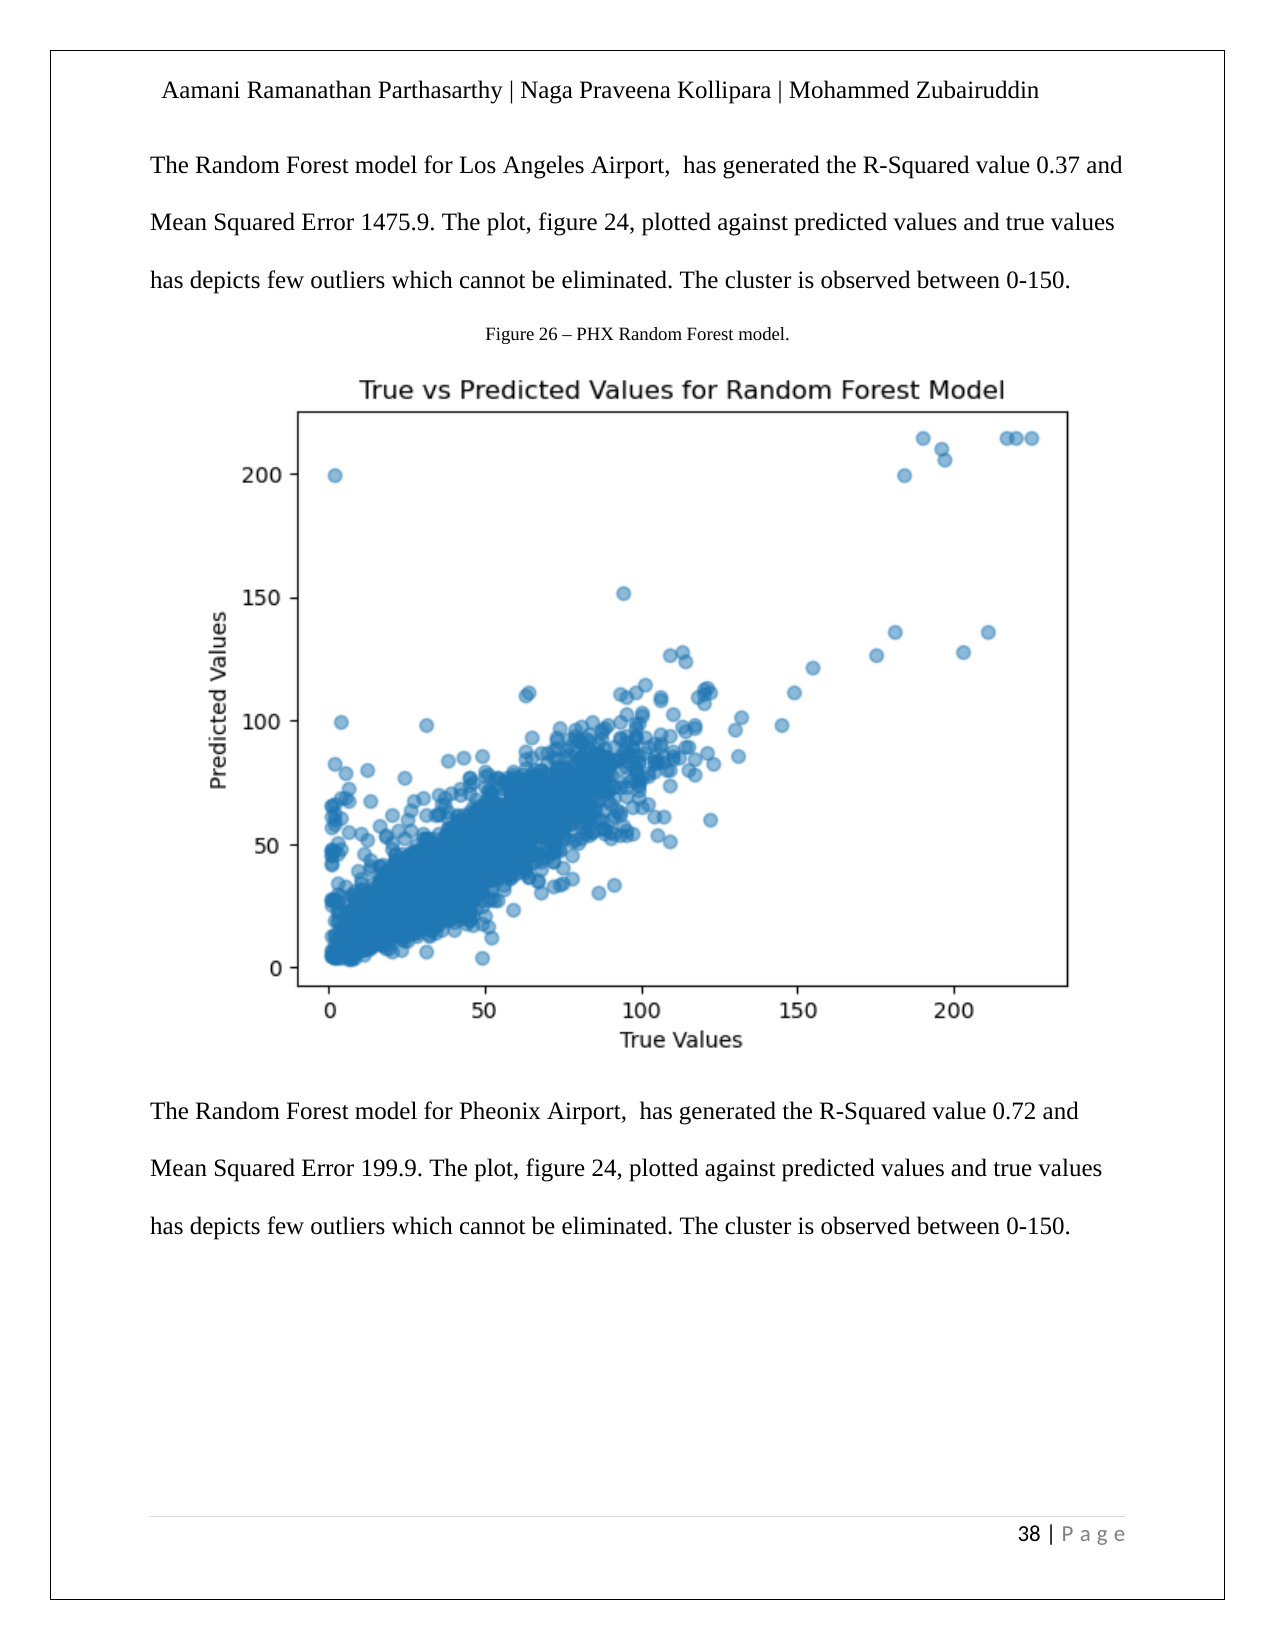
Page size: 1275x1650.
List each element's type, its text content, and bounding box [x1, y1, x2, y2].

text The Random Forest model for Los Angeles Airport, has generated the R-Squared value 0.37 and Mean Squared Error 1475.9. The plot, figure 24, plotted against predicted values and true values has depicts few outliers which cannot be eliminated. The cluster is observed between 0-150. [150, 150, 1125, 294]
text The Random Forest model for Pheonix Airport, has generated the R-Squared value 0.72 and Mean Squared Error 199.9. The plot, figure 24, plotted against predicted values and true values has depicts few outliers which cannot be eliminated. The cluster is observed between 0-150. [150, 1096, 1125, 1239]
picture [195, 365, 1080, 1068]
text Figure 26 – PHX Random Forest model. [150, 322, 1125, 344]
